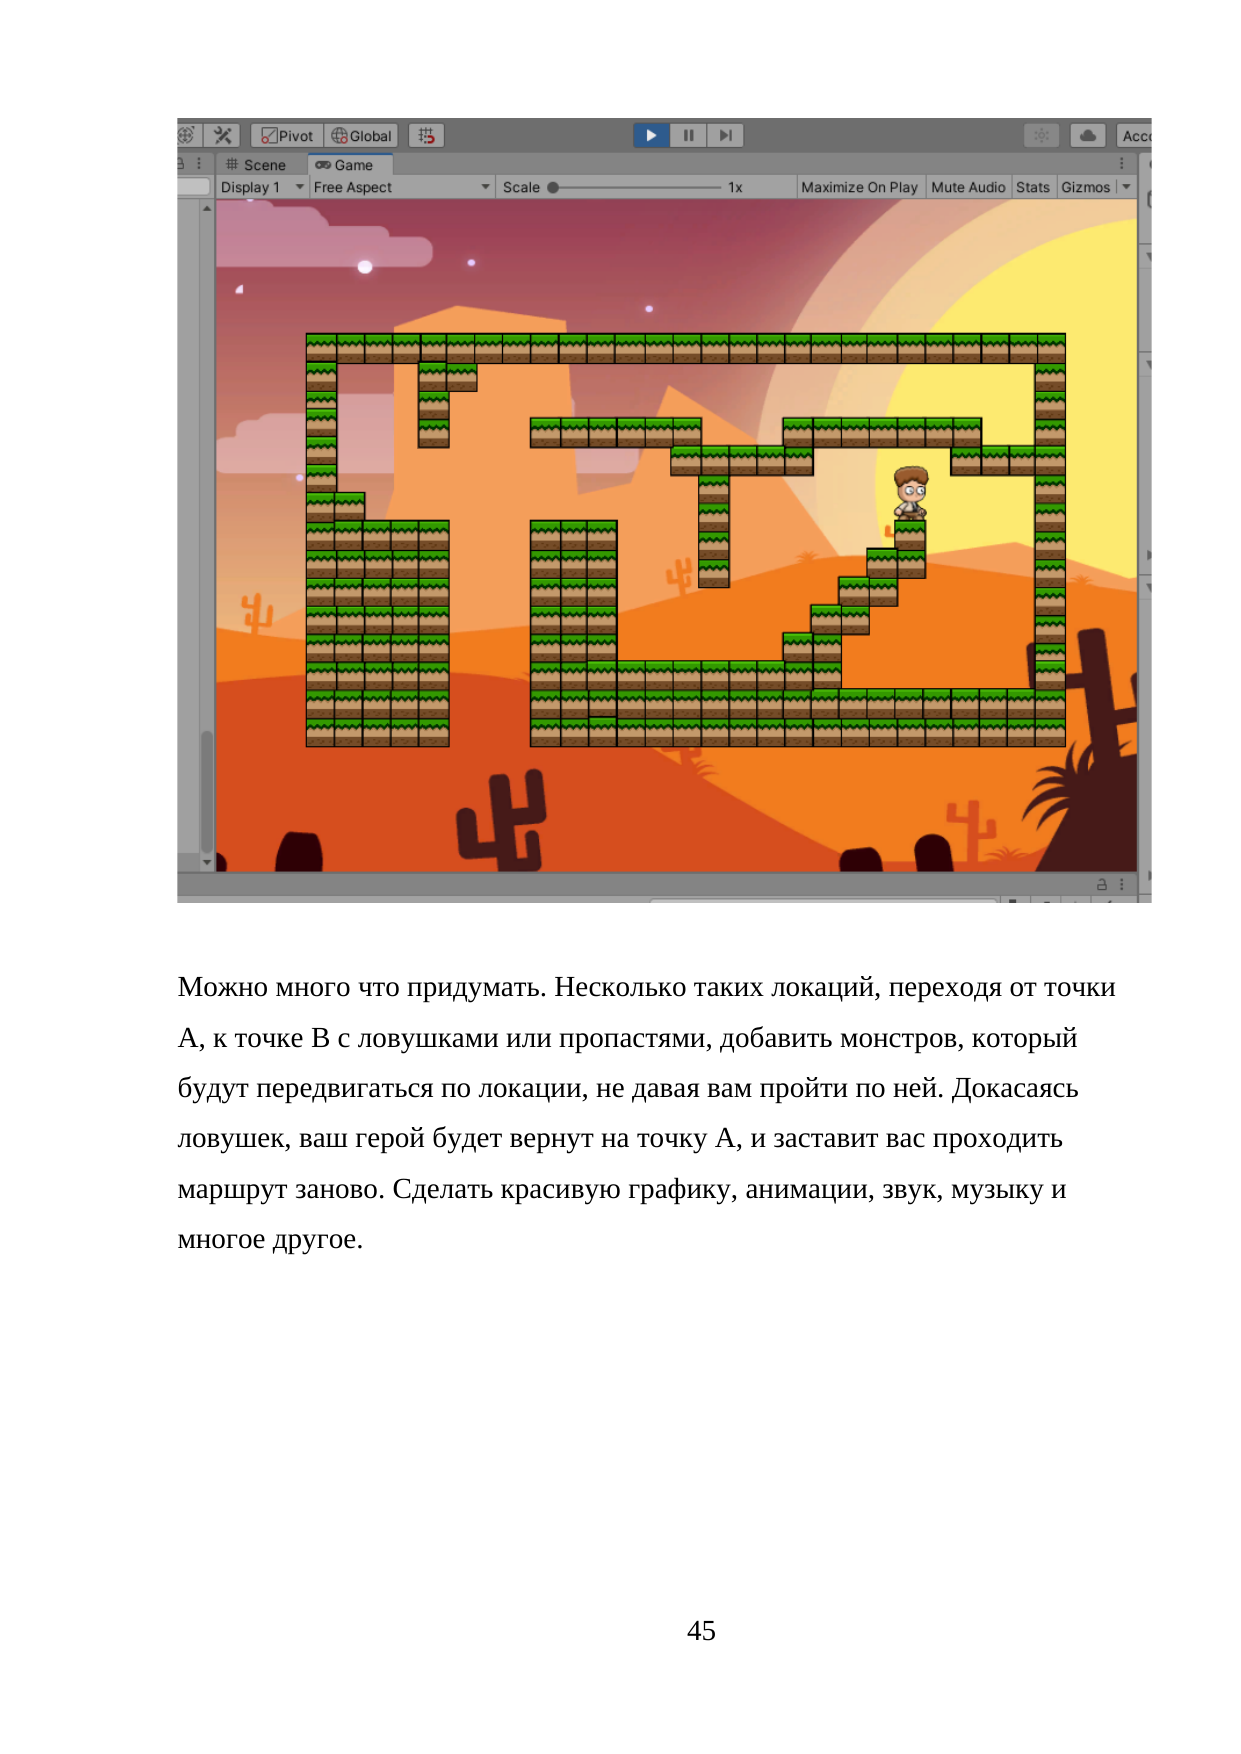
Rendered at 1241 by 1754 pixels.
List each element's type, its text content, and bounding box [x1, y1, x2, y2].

text А, к точке B с ловушками или пропастями, добавить монстров, который будут передвигаться по локации, не давая вам пройти по ней. Докасаясь ловушек, ваш герой будет вернут на точку А, и заставит вас проходить маршрут заново. Сделать красивую графику, анимации, звук, музыку и многое другое. [177, 1020, 1152, 1254]
text Можно много что придумать. Несколько таких локаций, переходя от точки [177, 969, 1152, 1003]
picture [177, 118, 1152, 903]
